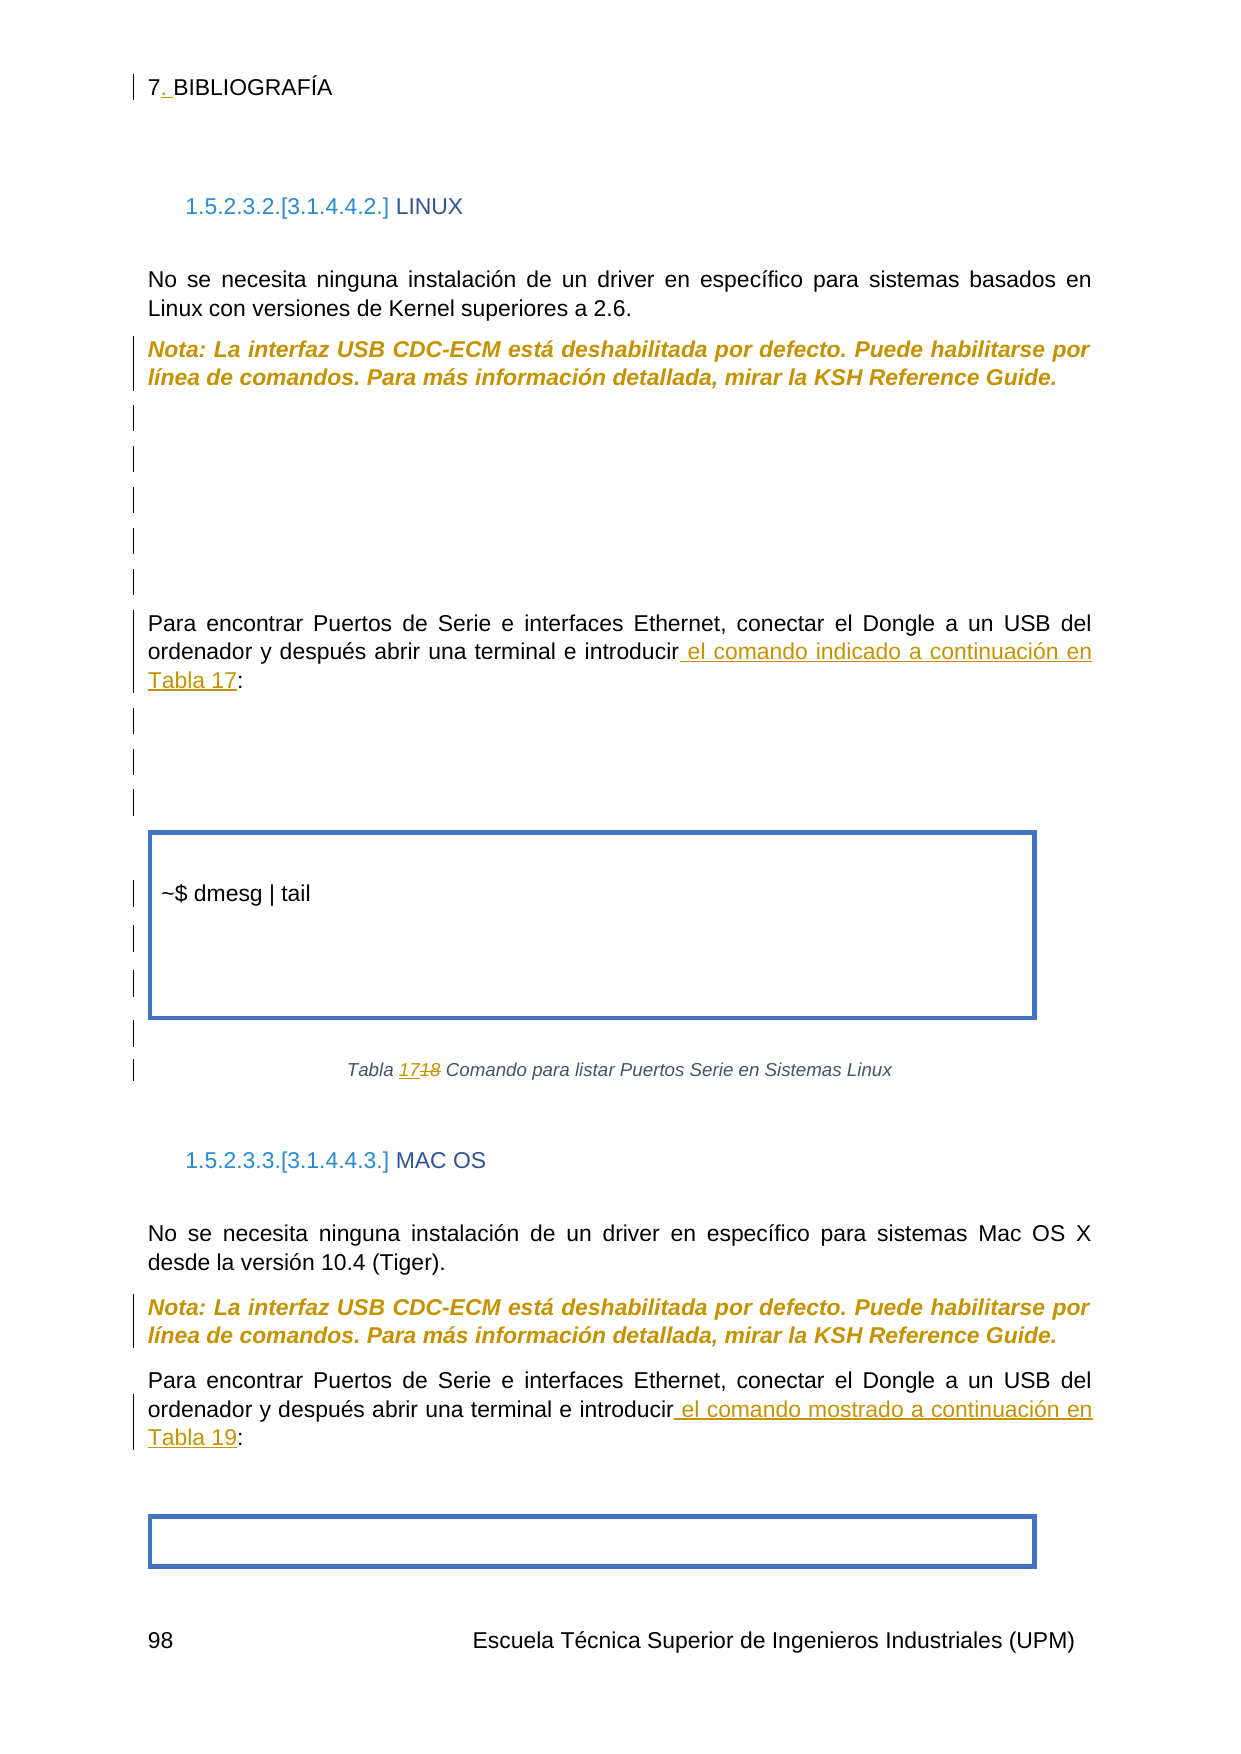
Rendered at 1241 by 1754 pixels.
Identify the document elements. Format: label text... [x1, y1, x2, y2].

text Nota: La interfaz USB CDC-ECM está deshabilitada por defecto. Puede habilitarse por línea de comandos. Para más información detallada, mirar la KSH Reference Guide. [148, 1294, 1092, 1348]
text Nota: La interfaz USB CDC-ECM está deshabilitada por defecto. Puede habilitarse por línea de comandos. Para más información detallada, mirar la KSH Reference Guide. [148, 336, 1092, 391]
subtitle MAC OS [185, 1147, 1092, 1173]
subtitle LINUX [185, 193, 1092, 219]
table_header ~$ dmesg | tail [152, 835, 1032, 1016]
text No se necesita ninguna instalación de un driver en específico para sistemas Mac OS X desde la versión 10.4 (Tiger). [148, 1220, 1092, 1275]
text No se necesita ninguna instalación de un driver en específico para sistemas basados en Linux con versiones de Kernel superiores a 2.6. [148, 266, 1092, 321]
text Para encontrar Puertos de Serie e interfaces Ethernet, conectar el Dongle a un USB del ordenador y después abrir una terminal e introducir: [148, 1367, 1092, 1450]
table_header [152, 1519, 1032, 1564]
text Para encontrar Puertos de Serie e interfaces Ethernet, conectar el Dongle a un USB del ordenador y después abrir una terminal e introducir: [148, 610, 1092, 693]
text Tabla Comando para listar Puertos Serie en Sistemas Linux [148, 1059, 1092, 1081]
